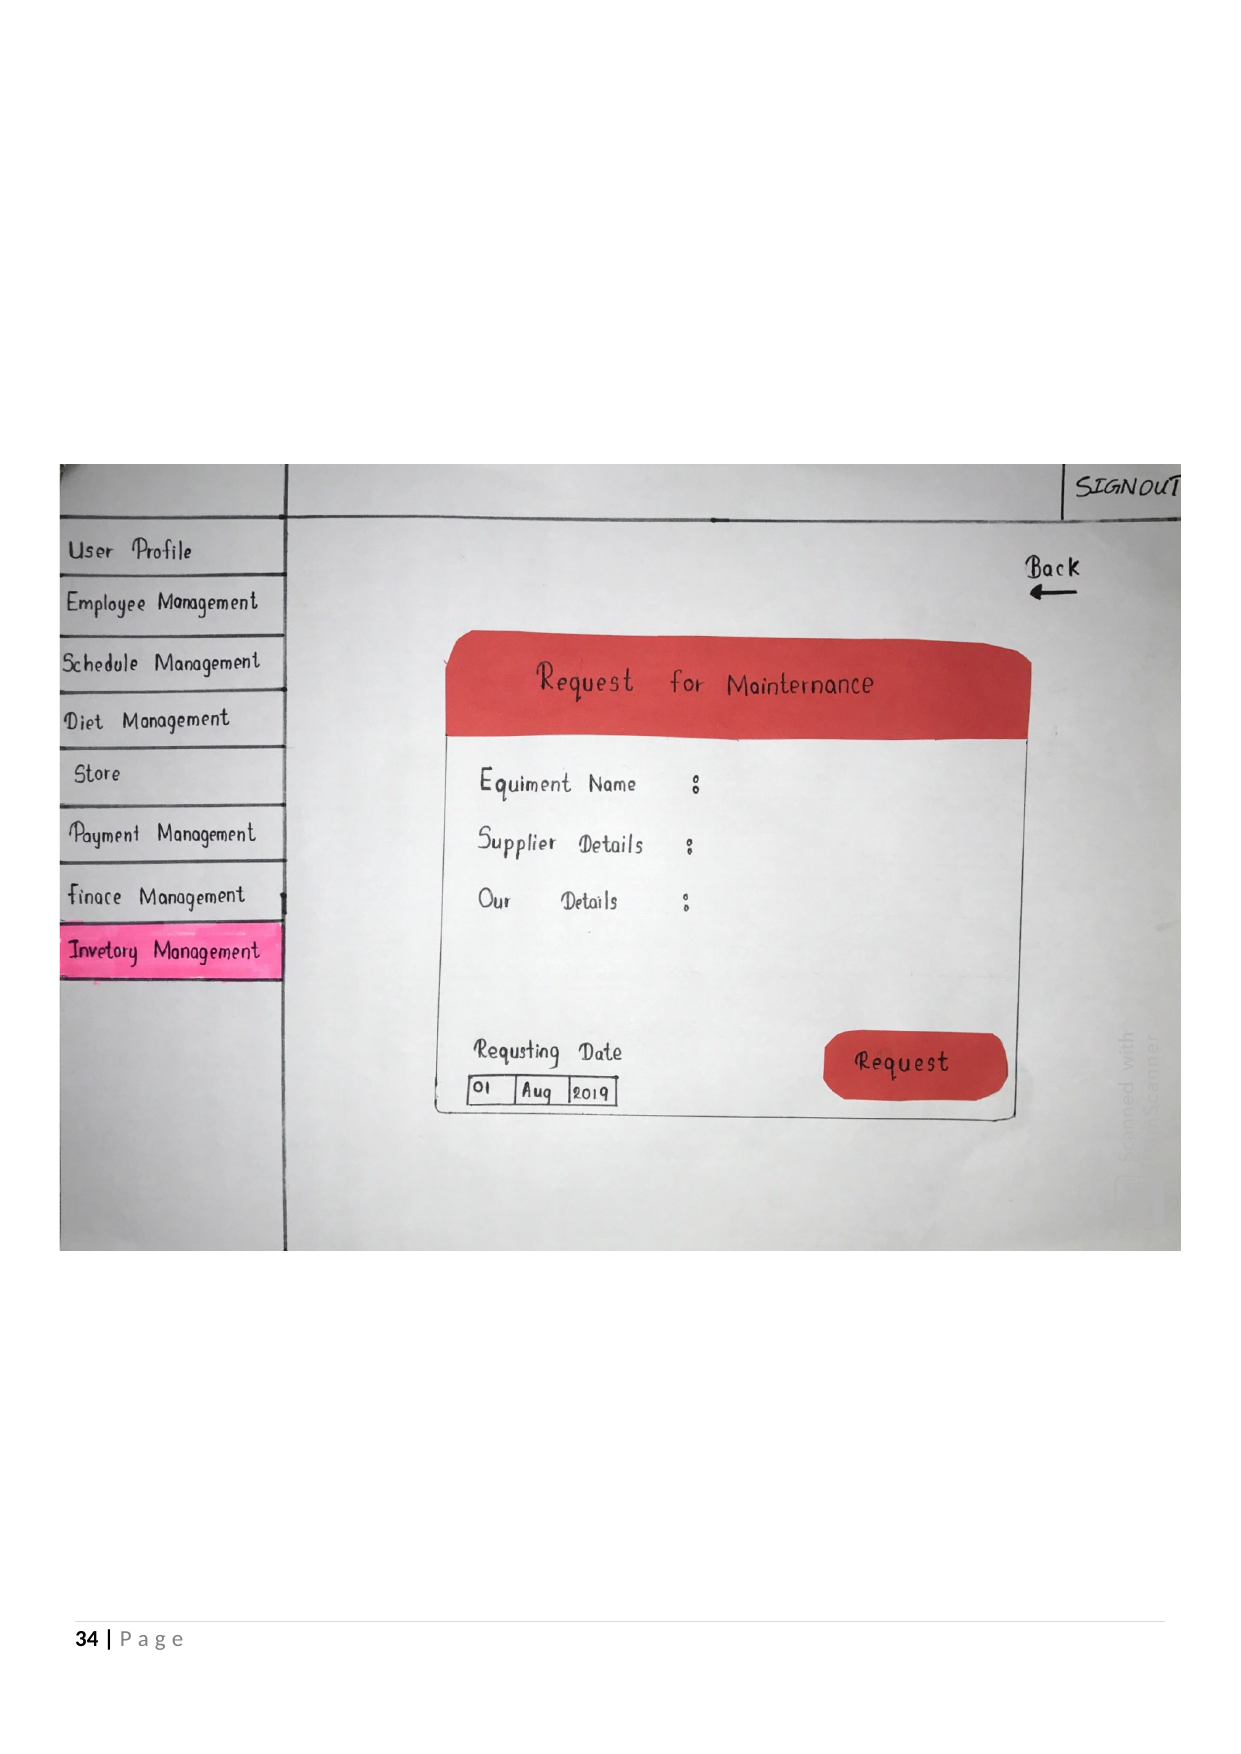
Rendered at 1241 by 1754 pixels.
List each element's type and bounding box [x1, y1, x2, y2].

picture [61, 464, 1181, 1251]
